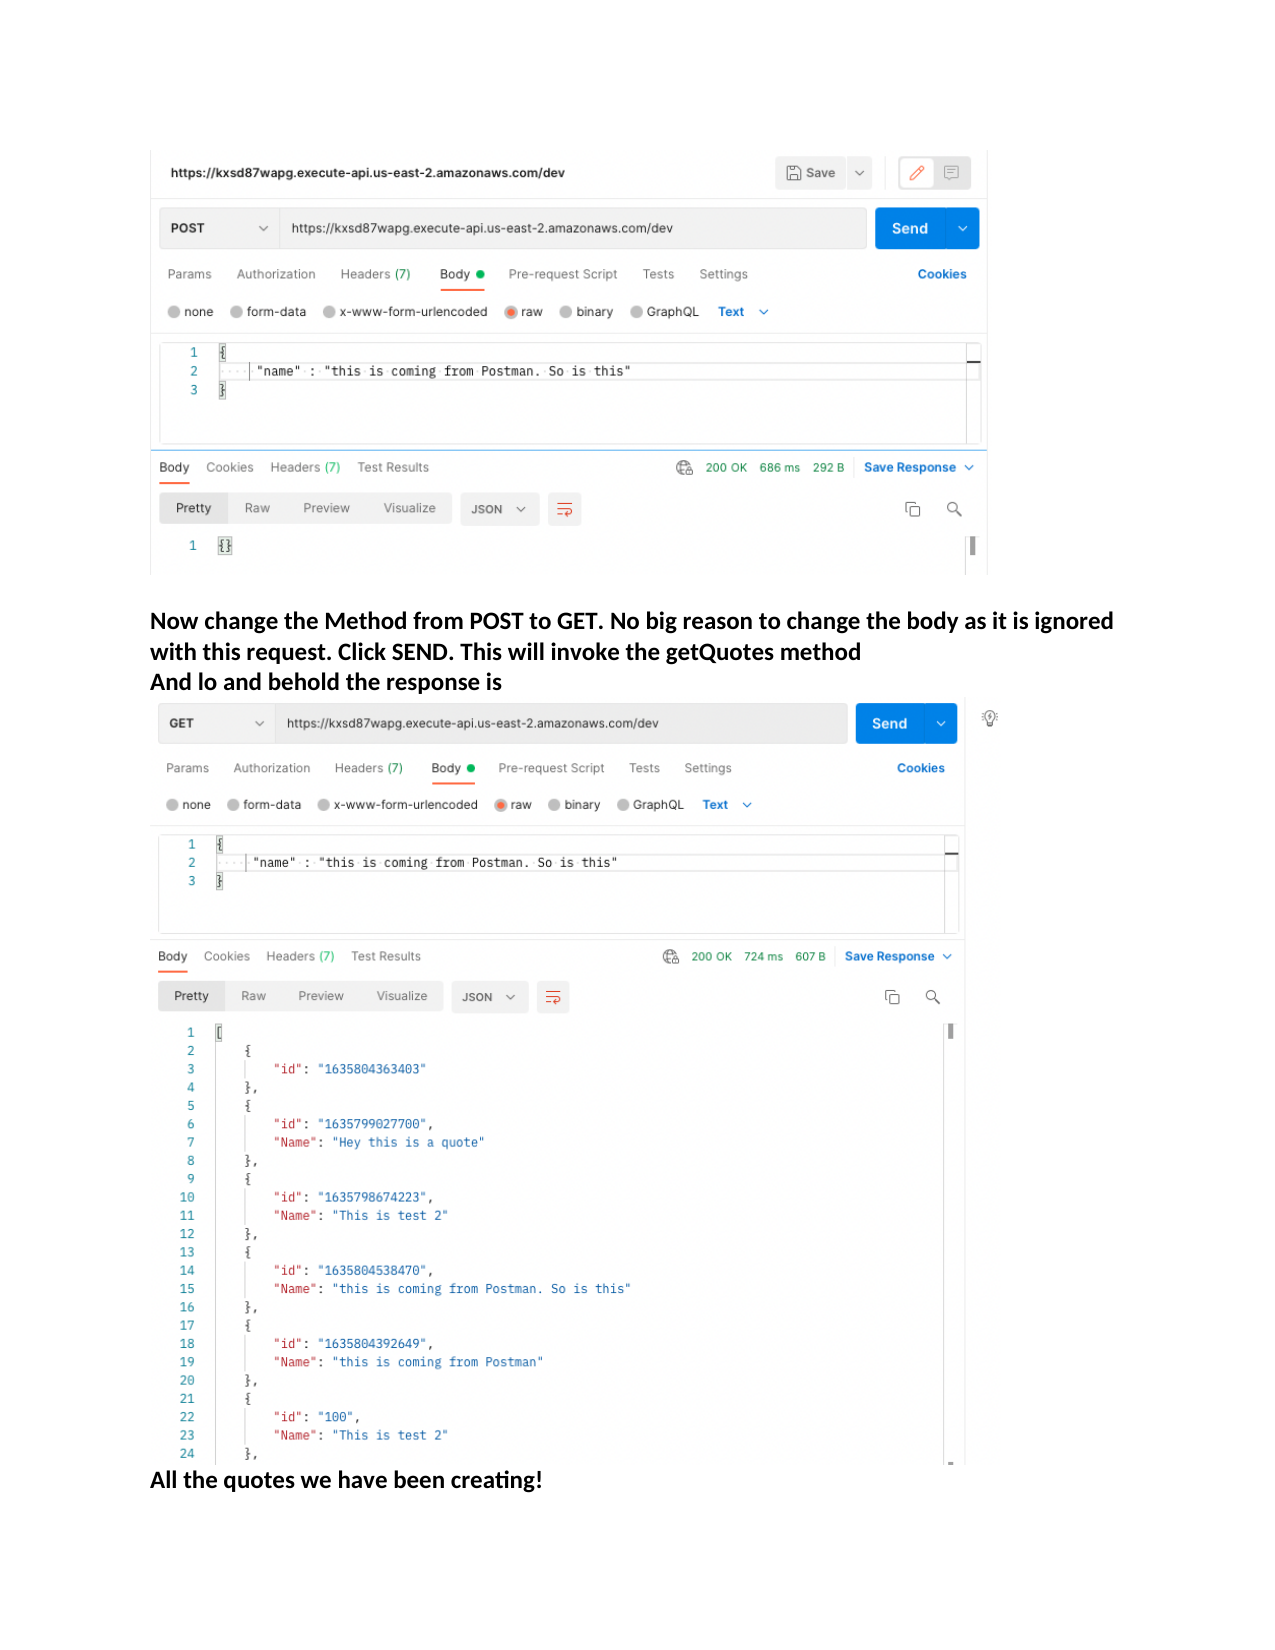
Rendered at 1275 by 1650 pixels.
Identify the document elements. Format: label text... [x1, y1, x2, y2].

picture [150, 150, 992, 575]
text All the quotes we have been creating! [150, 1464, 1125, 1495]
text And lo and behold the response is [150, 667, 1125, 697]
picture [150, 697, 1001, 1465]
text Now change the Method from POST to GET. No big reason to change the body as it is ignored with this request. Click SEND. This will invoke the getQuotes method [150, 606, 1125, 667]
